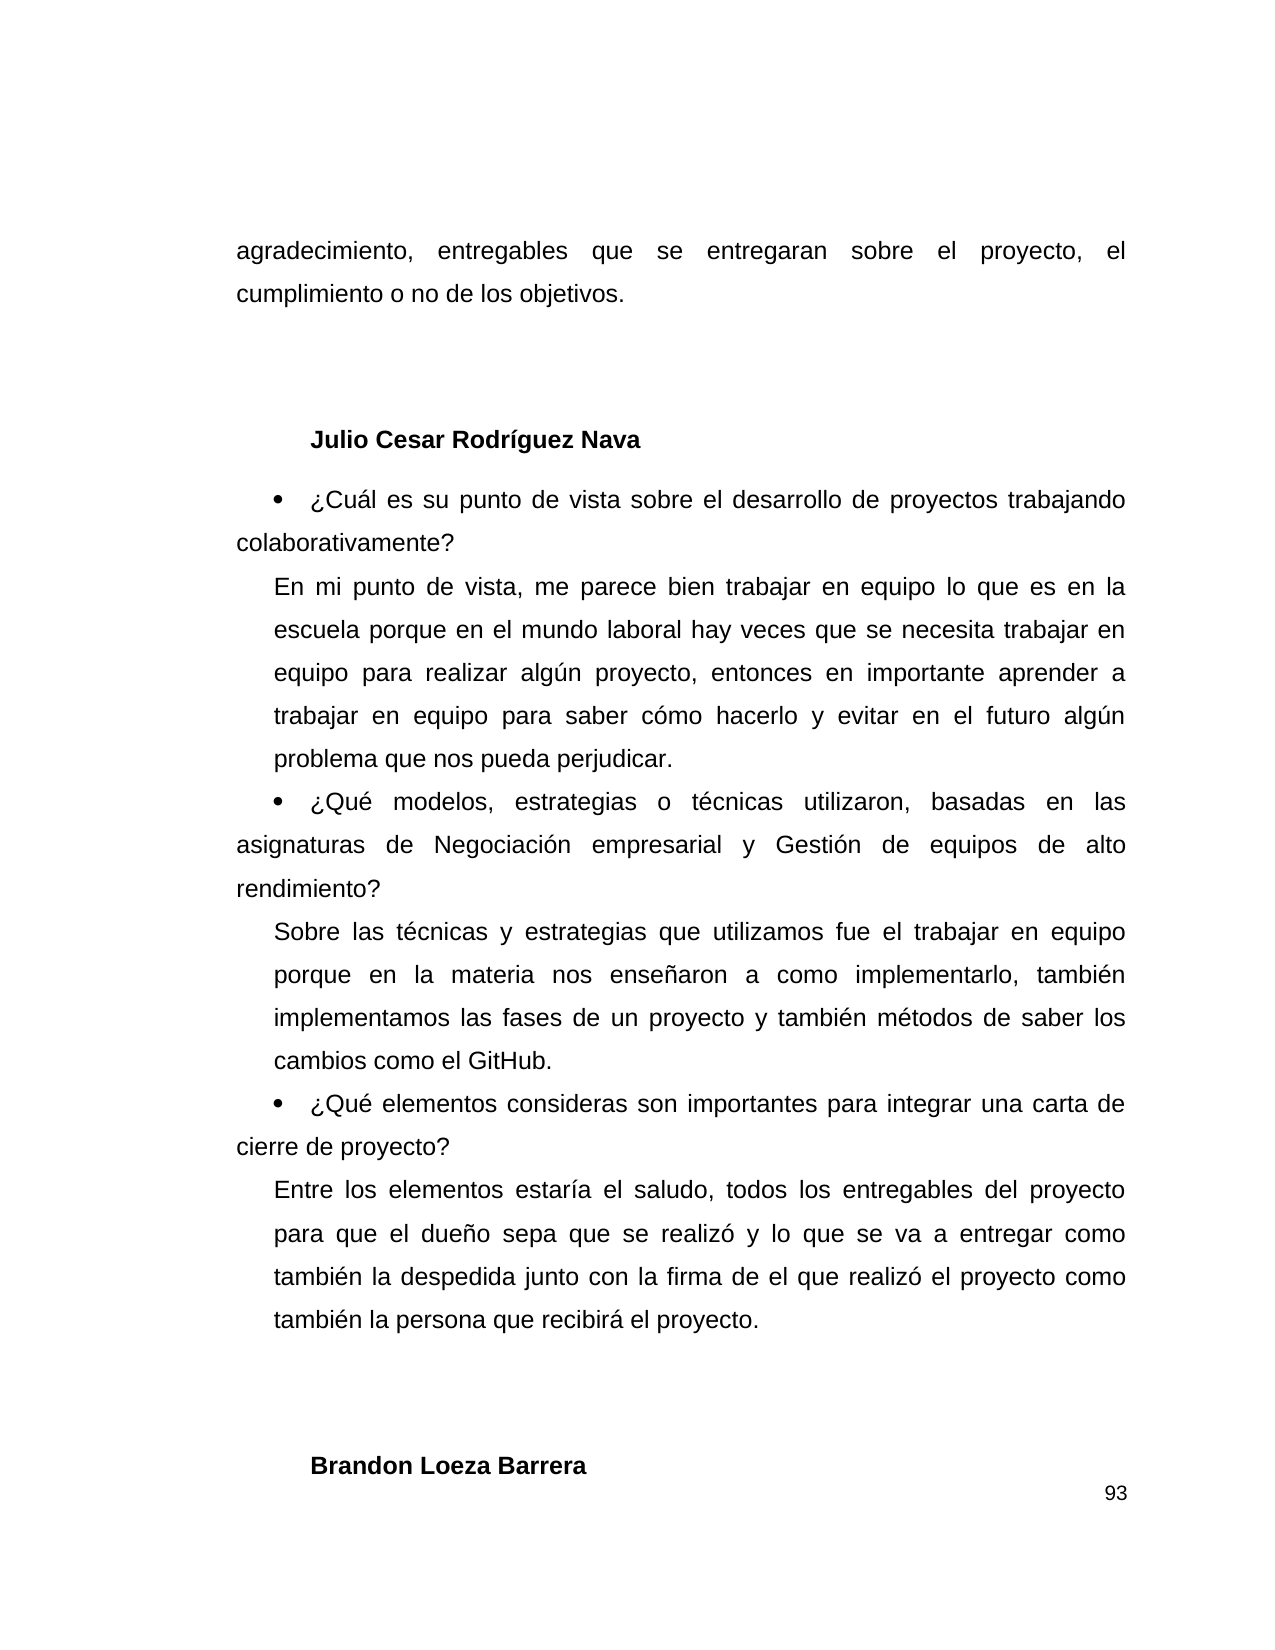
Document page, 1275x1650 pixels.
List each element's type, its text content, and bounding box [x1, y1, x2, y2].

list Entre los elementos estaría el saludo, todos los entregables del proyecto para que el dueño sepa que se realizó y lo que se va a entregar como también la despedida junto con la firma de el que realizó el proyecto como también la persona que recibirá el proyecto. [273, 1176, 1127, 1334]
text Julio Cesar Rodríguez Nava [236, 425, 1127, 454]
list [236, 236, 1127, 308]
list ¿Qué elementos consideras son importantes para integrar una carta de cierre de proyecto? [236, 1089, 1127, 1161]
list Sobre las técnicas y estrategias que utilizamos fue el trabajar en equipo porque en la materia nos enseñaron a como implementarlo, también implementamos las fases de un proyecto y también métodos de saber los cambios como el GitHub. [273, 917, 1127, 1075]
list ¿Cuál es su punto de vista sobre el desarrollo de proyectos trabajando colaborativamente? [236, 485, 1127, 557]
list ¿Qué modelos, estrategias o técnicas utilizaron, basadas en las asignaturas de Negociación empresarial y Gestión de equipos de alto rendimiento? [236, 787, 1127, 902]
text Brandon Loeza Barrera [236, 1451, 1127, 1480]
list En mi punto de vista, me parece bien trabajar en equipo lo que es en la escuela porque en el mundo laboral hay veces que se necesita trabajar en equipo para realizar algún proyecto, entonces en importante aprender a trabajar en equipo para saber cómo hacerlo y evitar en el futuro algún problema que nos pueda perjudicar. [273, 572, 1127, 773]
